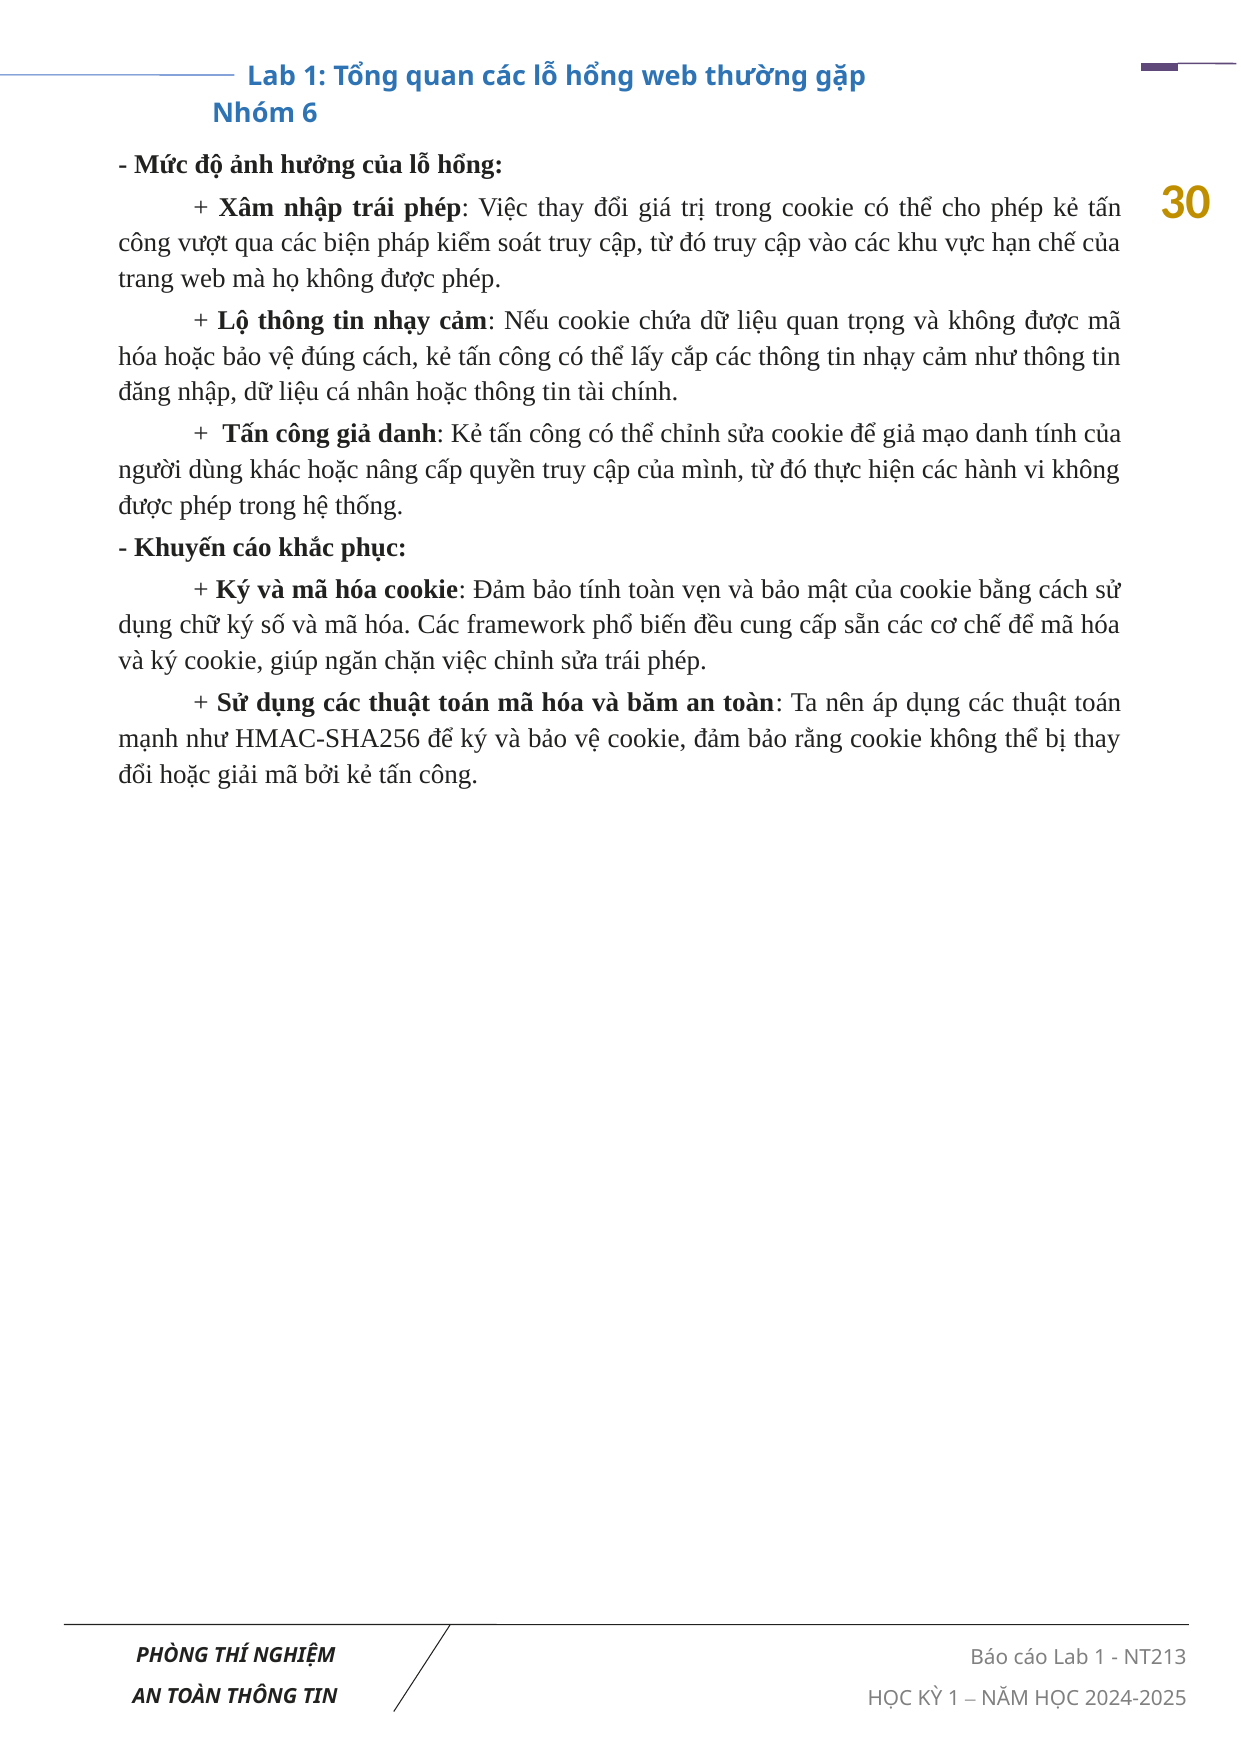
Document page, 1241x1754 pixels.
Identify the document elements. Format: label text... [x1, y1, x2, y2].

text + Sử dụng các thuật toán mã hóa và băm an toàn: Ta nên áp dụng các thuật toán mạnh như HMAC-SHA256 để ký và bảo vệ cookie, đảm bảo rằng cookie không thể bị thay đổi hoặc giải mã bởi kẻ tấn công. [118, 686, 1122, 789]
text + Ký và mã hóa cookie: Đảm bảo tính toàn vẹn và bảo mật của cookie bằng cách sử dụng chữ ký số và mã hóa. Các framework phổ biến đều cung cấp sẵn các cơ chế để mã hóa và ký cookie, giúp ngăn chặn việc chỉnh sửa trái phép. [118, 573, 1122, 676]
text + Lộ thông tin nhạy cảm: Nếu cookie chứa dữ liệu quan trọng và không được mã hóa hoặc bảo vệ đúng cách, kẻ tấn công có thể lấy cắp các thông tin nhạy cảm như thông tin đăng nhập, dữ liệu cá nhân hoặc thông tin tài chính. [118, 304, 1122, 407]
text + Xâm nhập trái phép: Việc thay đổi giá trị trong cookie có thể cho phép kẻ tấn công vượt qua các biện pháp kiểm soát truy cập, từ đó truy cập vào các khu vực hạn chế của trang web mà họ không được phép. [118, 191, 1122, 293]
text + Tấn công giả danh: Kẻ tấn công có thể chỉnh sửa cookie để giả mạo danh tính của người dùng khác hoặc nâng cấp quyền truy cập của mình, từ đó thực hiện các hành vi không được phép trong hệ thống. [118, 417, 1122, 520]
text - Mức độ ảnh hưởng của lỗ hổng: [118, 149, 1122, 180]
text - Khuyến cáo khắc phục: [118, 531, 1122, 562]
